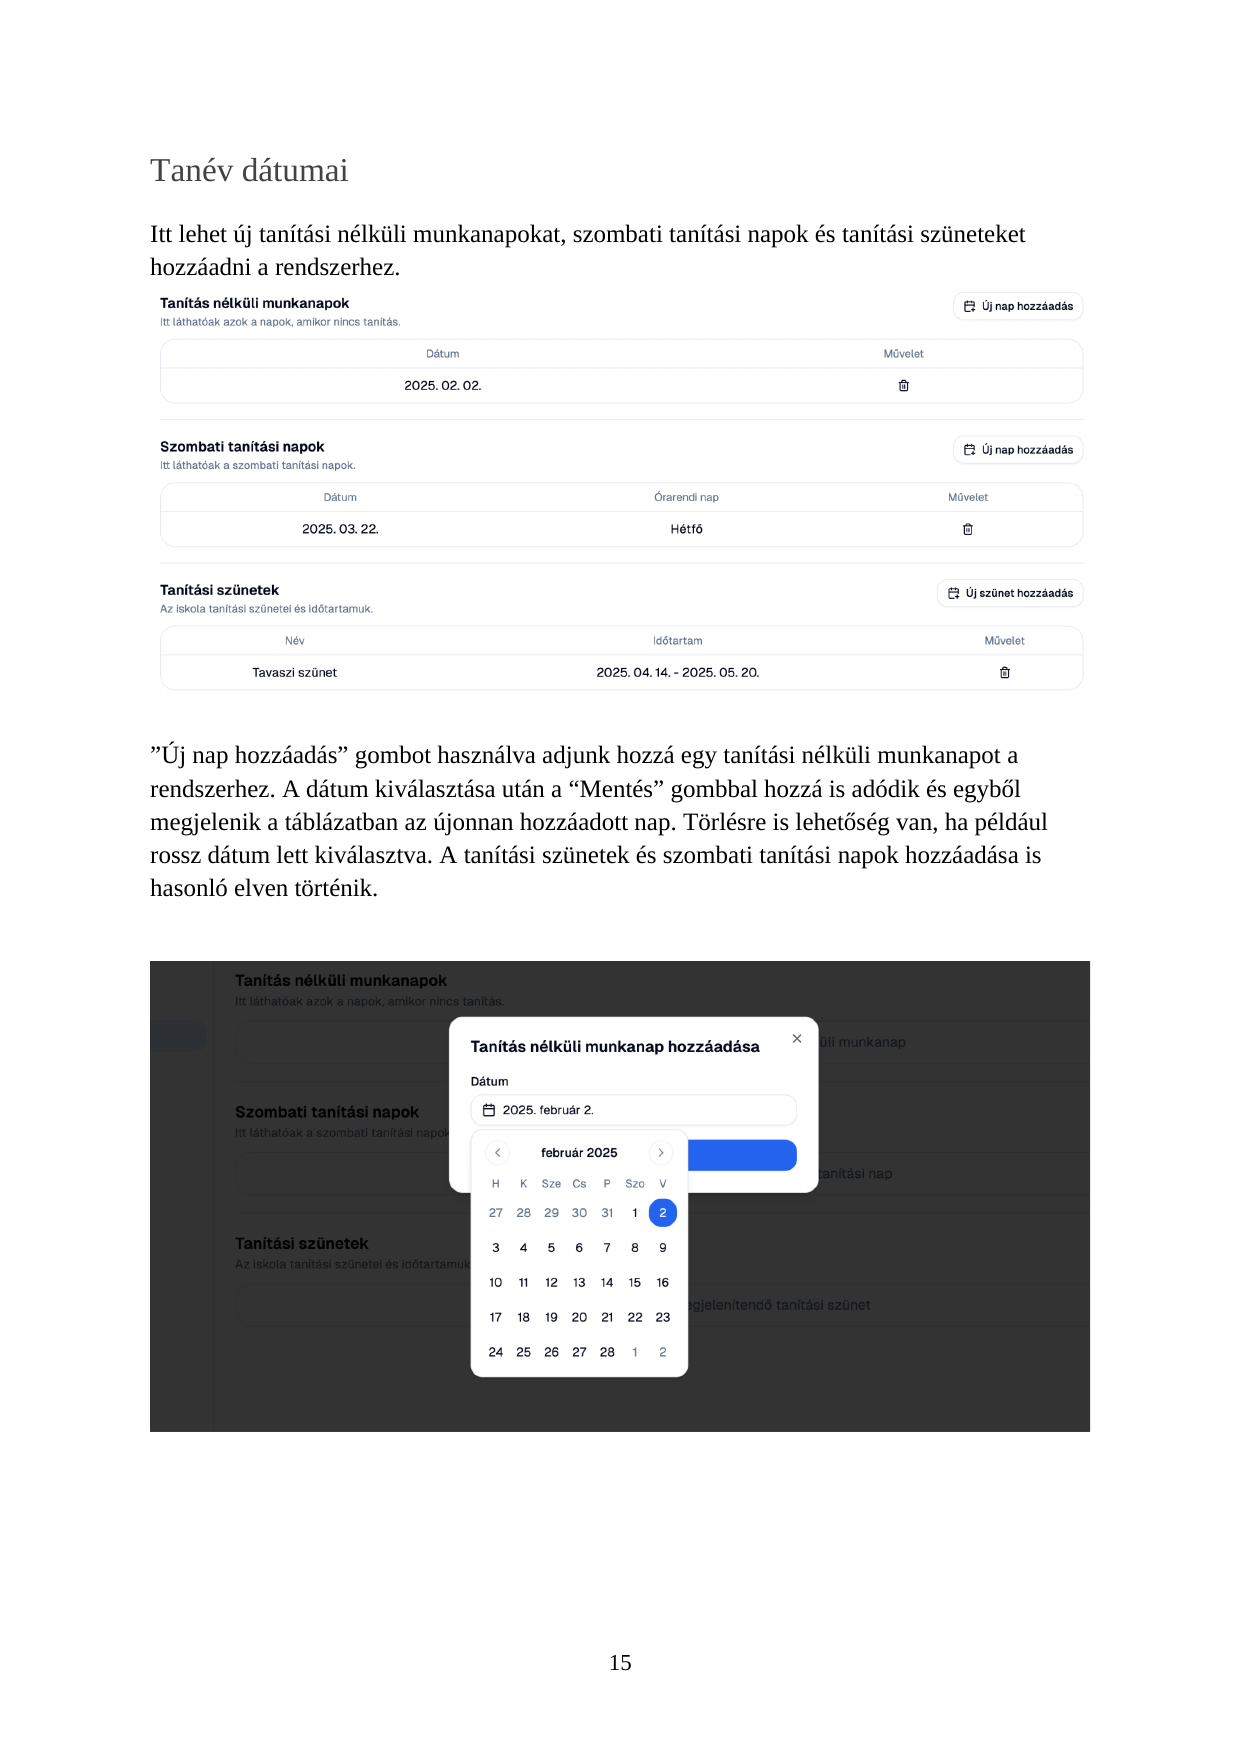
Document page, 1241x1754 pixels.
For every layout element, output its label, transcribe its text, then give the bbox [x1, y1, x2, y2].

subtitle Tanév dátumai [150, 150, 1090, 188]
picture [150, 284, 1091, 712]
text ”Új nap hozzáadás” gombot használva adjunk hozzá egy tanítási nélküli munkanapot a rendszerhez. A dátum kiválasztása után a “Mentés” gombbal hozzá is adódik és egyből megjelenik a táblázatban az újonnan hozzáadott nap. Törlésre is lehetőség van, ha például rossz dátum lett kiválasztva. A tanítási szünetek és szombati tanítási napok hozzáadása is hasonló elven történik. [150, 741, 1090, 901]
text Itt lehet új tanítási nélküli munkanapokat, szombati tanítási napok és tanítási szüneteket hozzáadni a rendszerhez. [150, 219, 1090, 284]
picture [150, 961, 1091, 1432]
